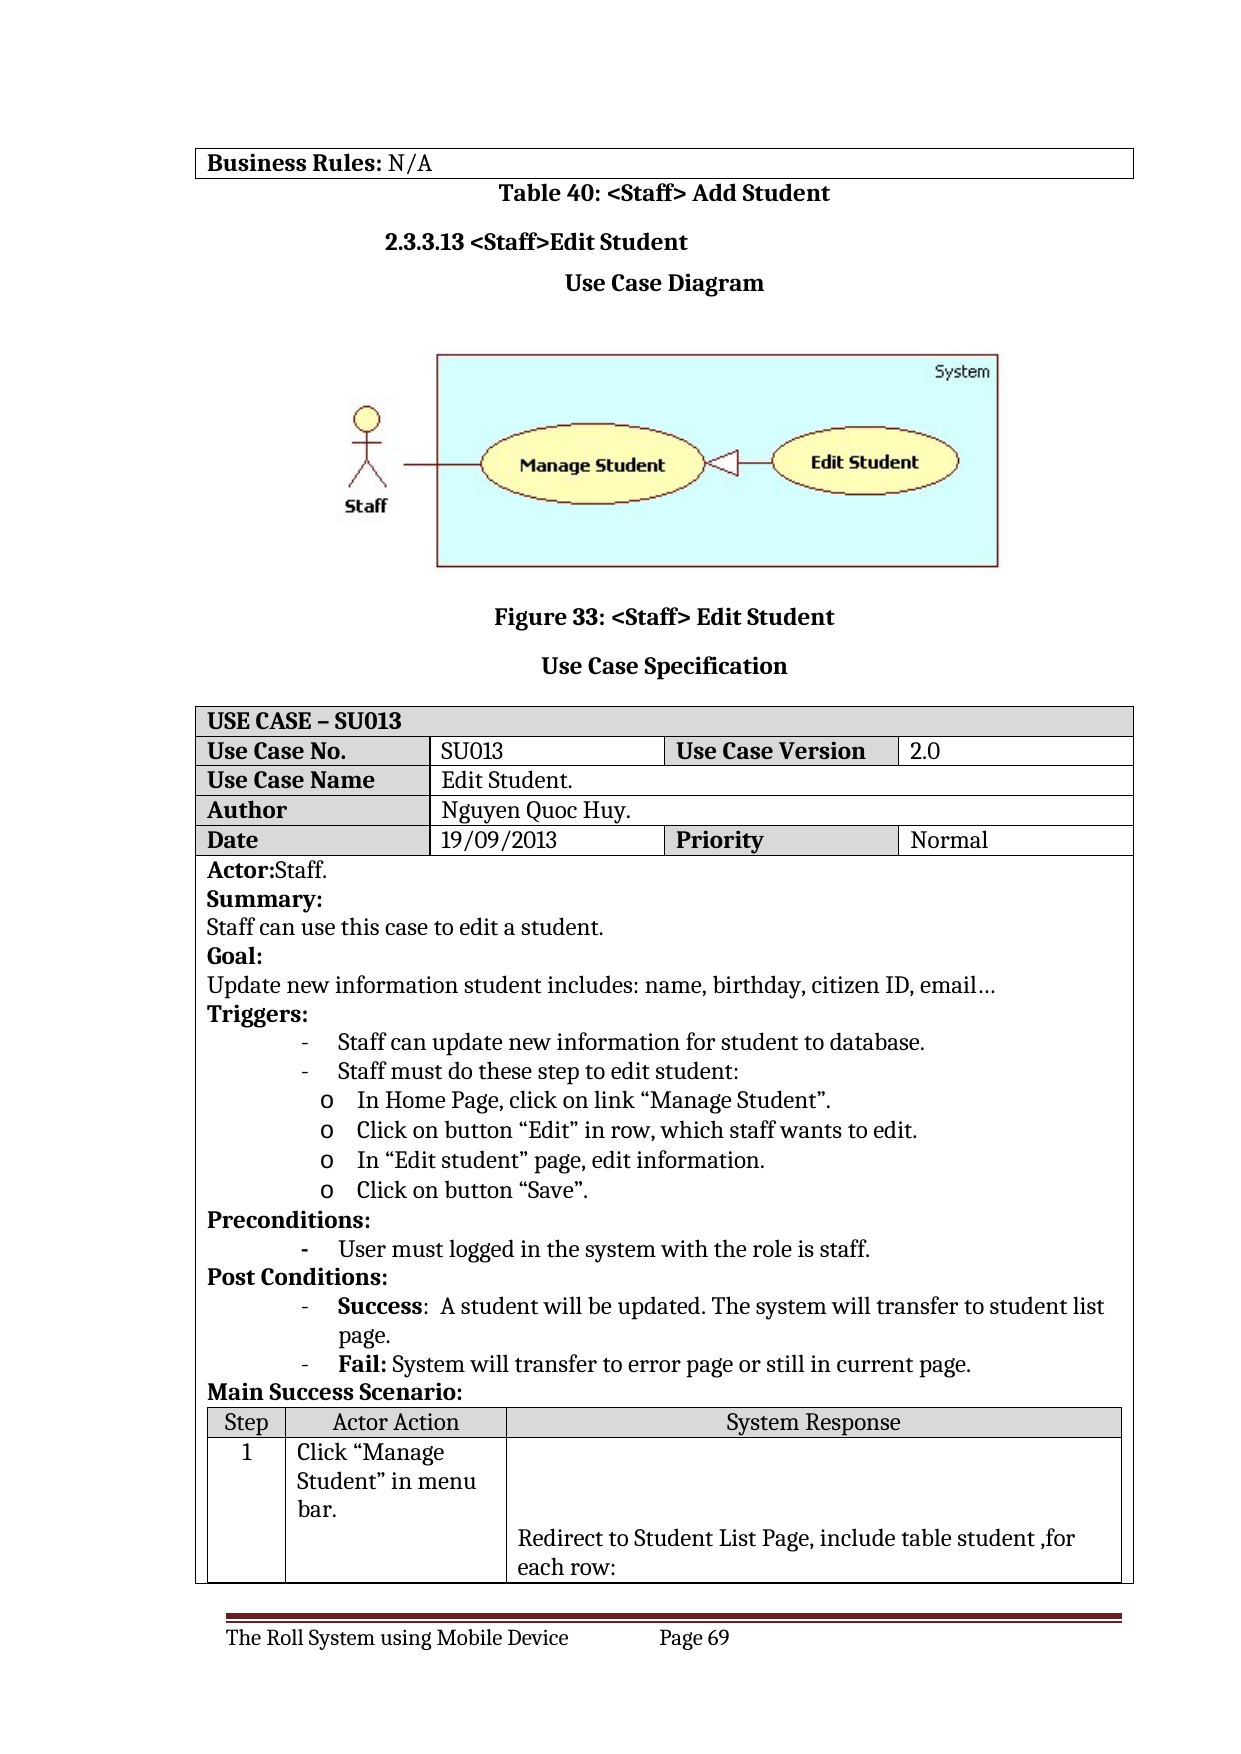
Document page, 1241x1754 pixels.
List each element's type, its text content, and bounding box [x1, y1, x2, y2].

table_cell Use Case Version [665, 737, 898, 765]
subtitle Use Case Specification [207, 652, 1122, 681]
table_cell Author [196, 796, 429, 825]
text Figure 33: <Staff> Edit Student [207, 602, 1122, 631]
table_cell Priority [665, 826, 898, 855]
table_cell 19/09/2013 [431, 826, 664, 855]
picture [299, 323, 1030, 599]
table_cell 2.0 [899, 737, 1133, 765]
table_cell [196, 856, 1133, 1583]
table_cell Edit Student. [431, 766, 1133, 795]
subtitle Use Case Diagram [207, 269, 1122, 298]
table_cell Normal [899, 826, 1133, 855]
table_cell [196, 149, 1133, 177]
text Table 40: <Staff> Add Student [207, 179, 1122, 207]
table_cell Use Case No. [196, 737, 429, 765]
table_cell Date [196, 826, 429, 855]
subtitle <Staff>Edit Student [385, 228, 1122, 257]
table_cell Use Case Name [196, 766, 429, 795]
table_cell SU013 [431, 737, 664, 765]
table_cell Nguyen Quoc Huy. [431, 796, 1133, 825]
table_header USE CASE – SU013 [196, 707, 1133, 736]
